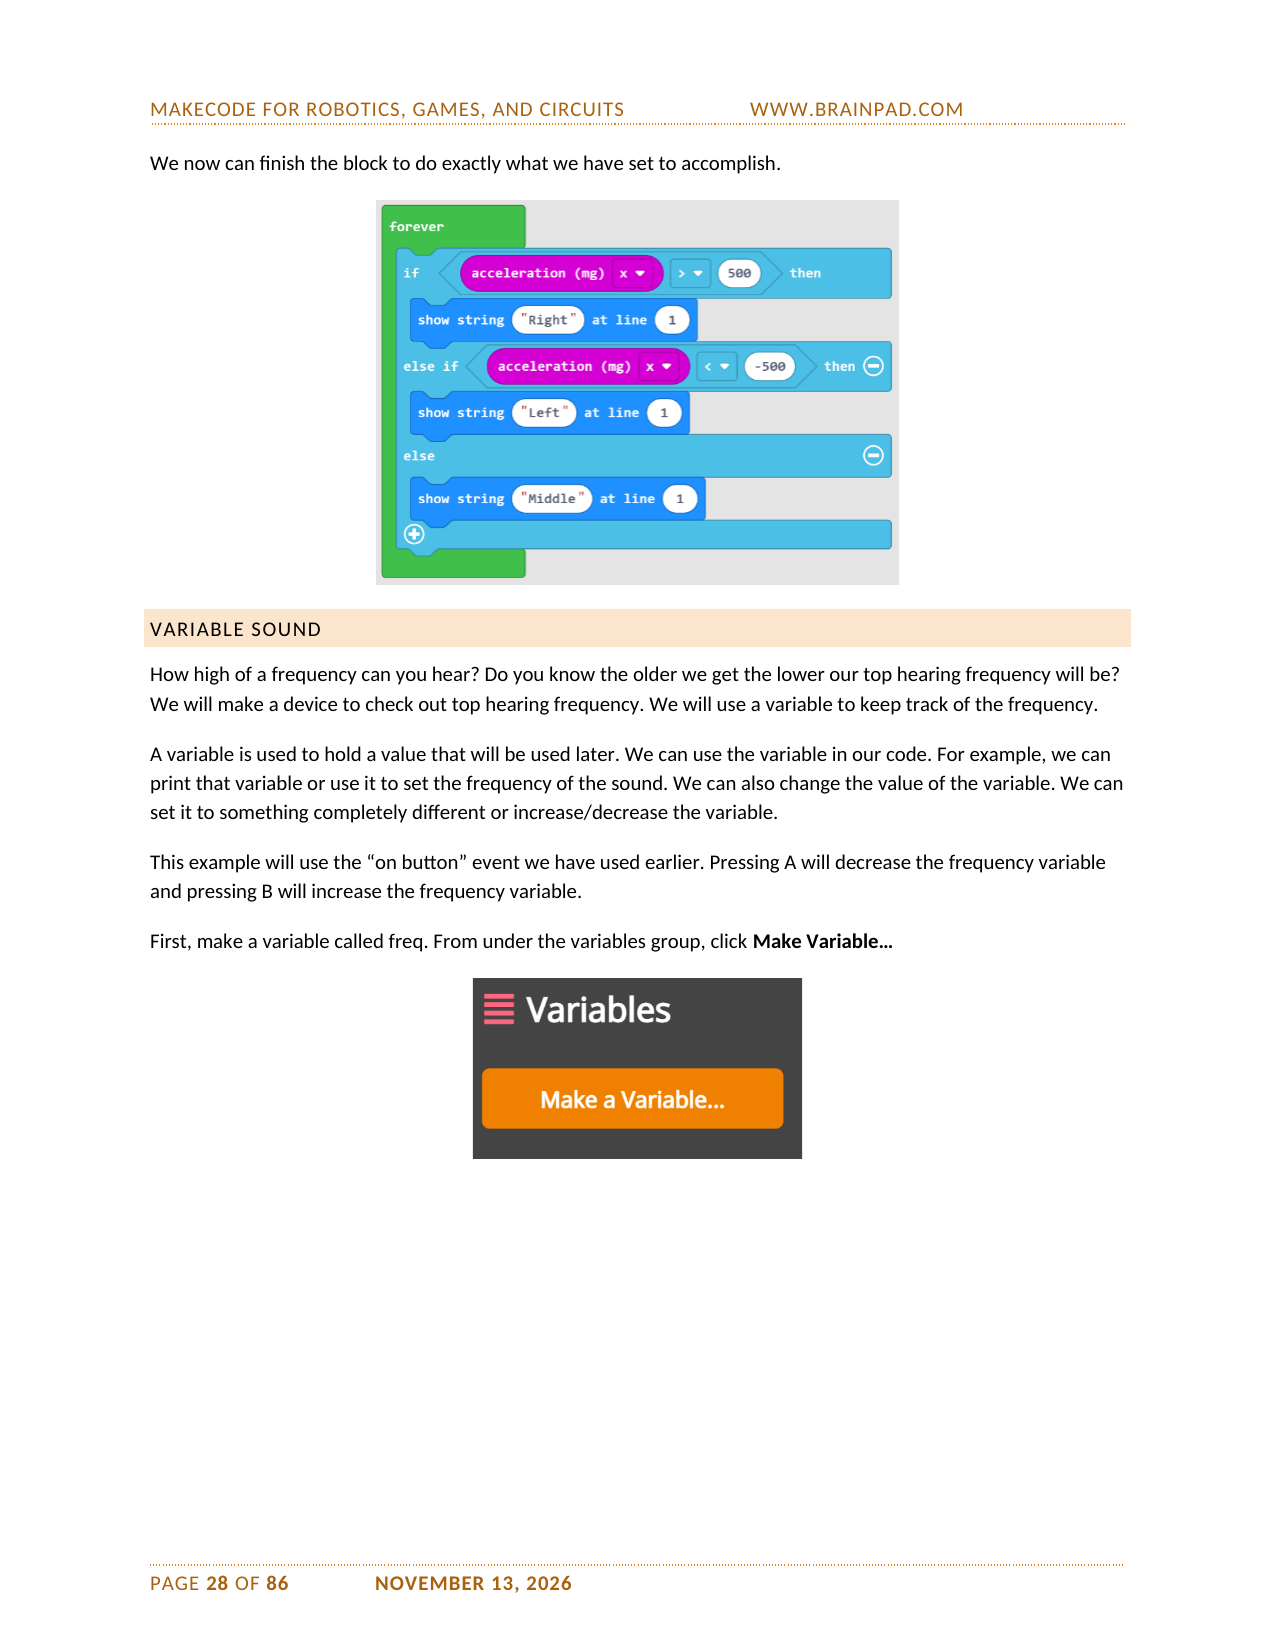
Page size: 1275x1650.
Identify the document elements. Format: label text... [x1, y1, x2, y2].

text A variable is used to hold a value that will be used later. We can use the variable in our code. For example, we can print that variable or use it to set the frequency of the sound. We can also change the value of the variable. We can set it to something completely different or increase/decrease the variable. [150, 741, 1125, 824]
text How high of a frequency can you hear? Do you know the older we get the lower our top hearing frequency will be? We will make a device to check out top hearing frequency. We will use a variable to keep track of the frequency. [150, 662, 1125, 716]
picture [376, 200, 900, 585]
subtitle Variable Sound [150, 616, 1125, 641]
text First, make a variable called freq. From under the variables group, click Make Variable… [150, 928, 1125, 954]
text We now can finish the block to do exactly what we have set to accomplish. [150, 150, 1125, 175]
picture [472, 978, 803, 1159]
text This example will use the “on button” event we have used earlier. Pressing A will decrease the frequency variable and pressing B will increase the frequency variable. [150, 849, 1125, 904]
